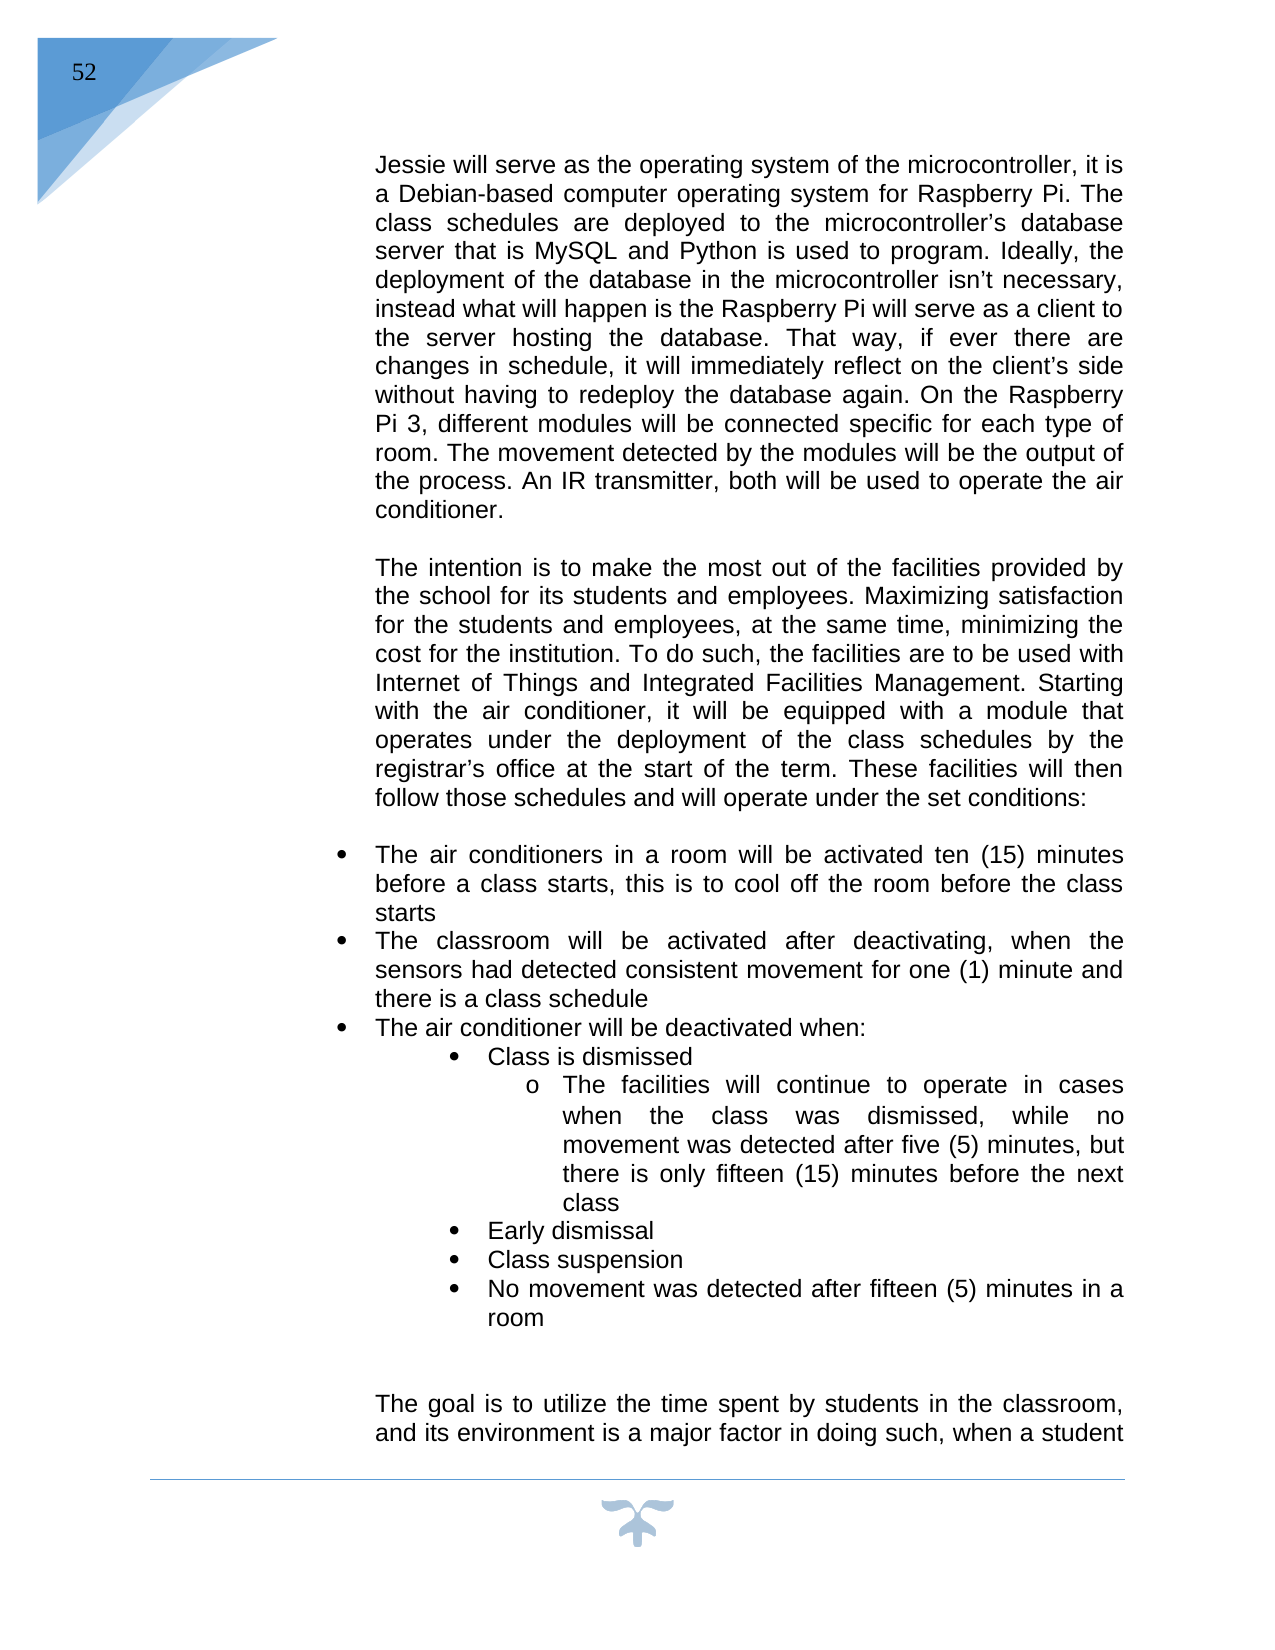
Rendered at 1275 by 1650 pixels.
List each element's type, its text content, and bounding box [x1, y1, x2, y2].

list No movement was detected after fifteen (5) minutes in a room [450, 1274, 1125, 1332]
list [375, 150, 1125, 524]
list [375, 1389, 1125, 1447]
list The classroom will be activated after deactivating, when the sensors had detected consistent movement for one (1) minute and there is a class schedule [337, 926, 1125, 1013]
list The air conditioners in a room will be activated ten (15) minutes before a class starts, this is to cool off the room before the class starts [337, 840, 1125, 926]
list The air conditioner will be deactivated when: [337, 1013, 1125, 1042]
list Early dismissal [450, 1216, 1125, 1245]
list Class is dismissed [450, 1042, 1125, 1070]
picture [37, 37, 279, 206]
list The facilities will continue to operate in cases when the class was dismissed, while no movement was detected after five (5) minutes, but there is only fifteen (15) minutes before the next class [525, 1070, 1125, 1216]
list Class suspension [450, 1245, 1125, 1274]
text The intention is to make the most out of the facilities provided by the school for its students and employees. Maximizing satisfaction for the students and employees, at the same time, minimizing the cost for the institution. To do such, the facilities are to be used with Internet of Things and Integrated Facilities Management. Starting with the air conditioner, it will be equipped with a module that operates under the deployment of the class schedules by the registrar’s office at the start of the term. These facilities will then follow those schedules and will operate under the set conditions: [375, 552, 1125, 811]
